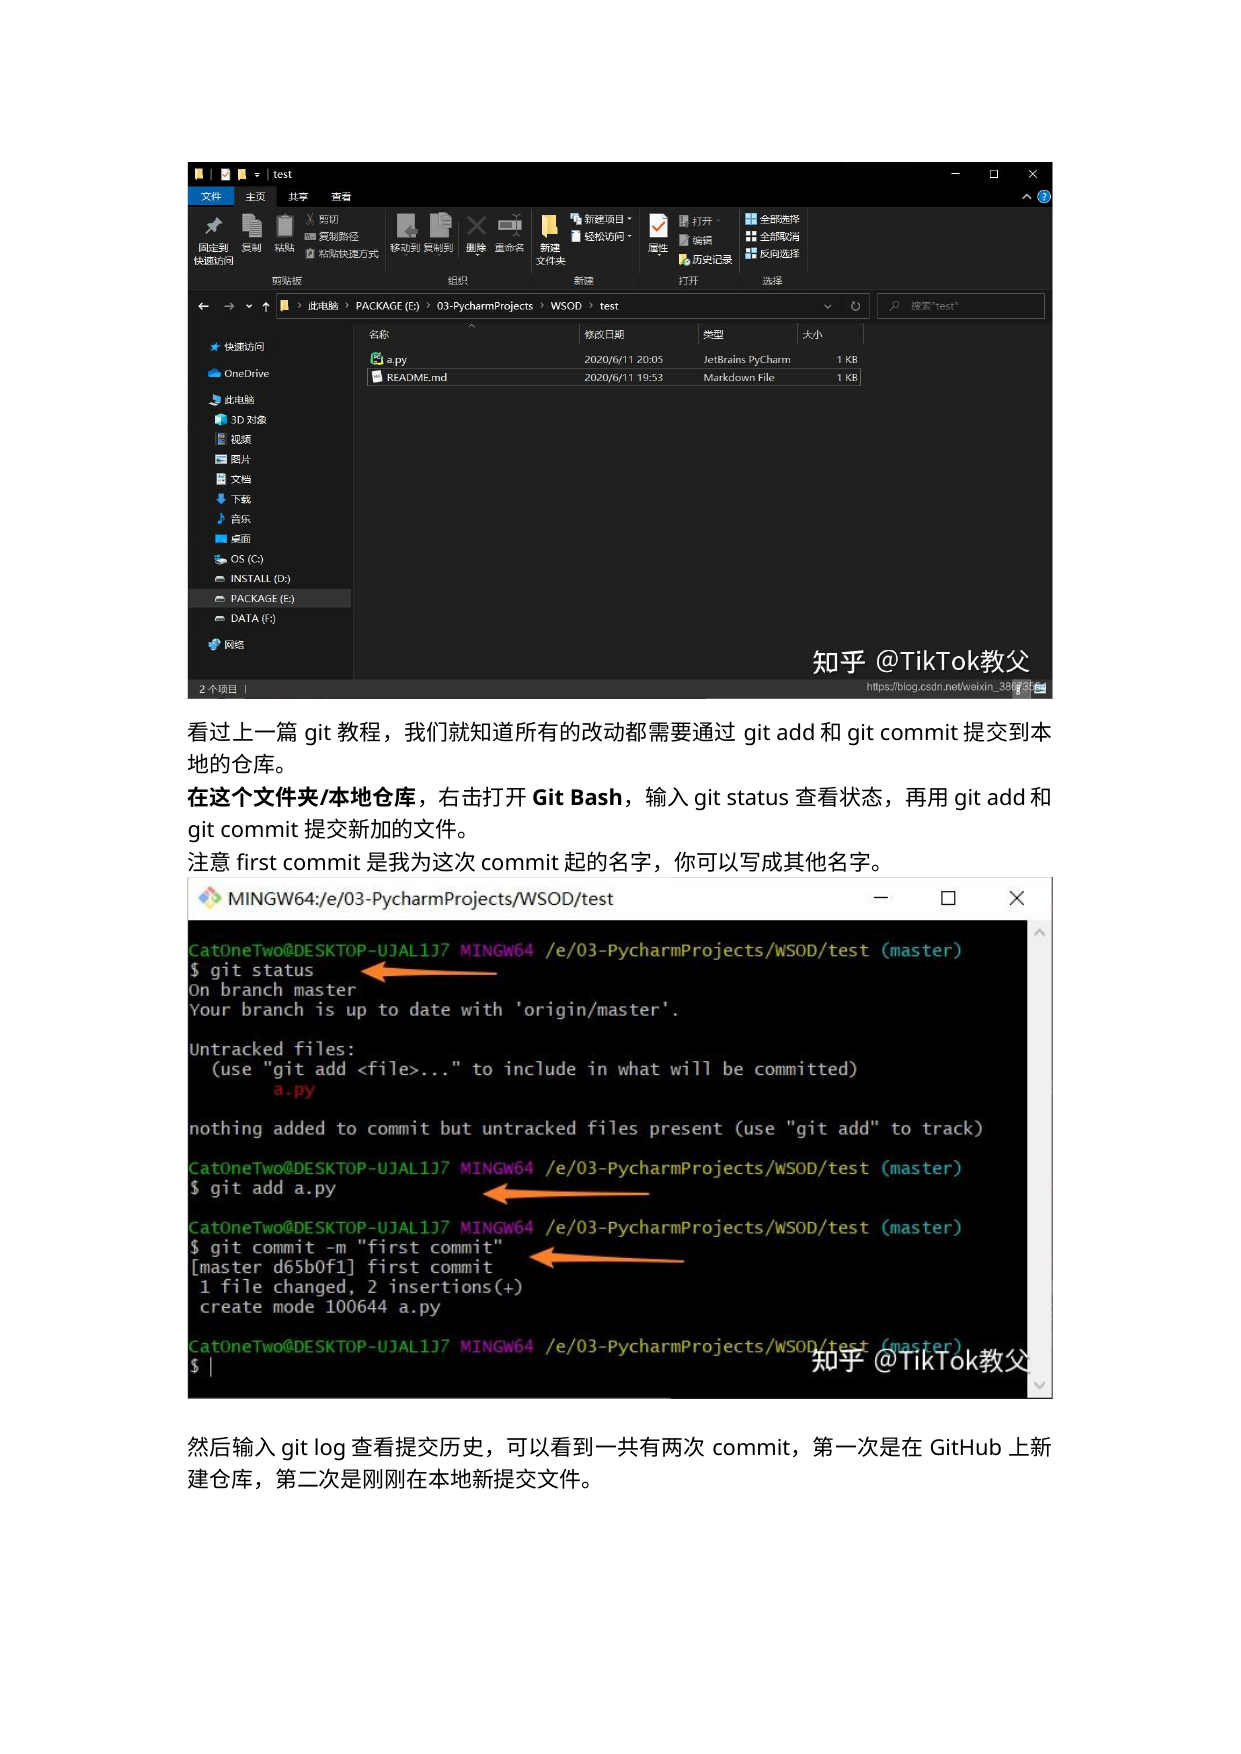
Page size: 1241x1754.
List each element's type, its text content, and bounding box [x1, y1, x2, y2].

picture [187, 877, 1053, 1399]
text 注意 first commit 是我为这次 commit 起的名字，你可以写成其他名字。 [187, 844, 1053, 877]
text 然后输入git log查看提交历史，可以看到一共有两次 commit，第一次是在 GitHub 上新建仓库，第二次是刚刚在本地新提交文件。 [187, 1429, 1053, 1494]
picture [187, 162, 1053, 699]
text 看过上一篇 git 教程，我们就知道所有的改动都需要通过 git add和git commit 提交到本地的仓库。 [187, 714, 1053, 779]
text 在这个文件夹/本地仓库，右击打开 Git Bash，输入 git status 查看状态，再用 git add和git commit 提交新加的文件。 [187, 779, 1053, 844]
